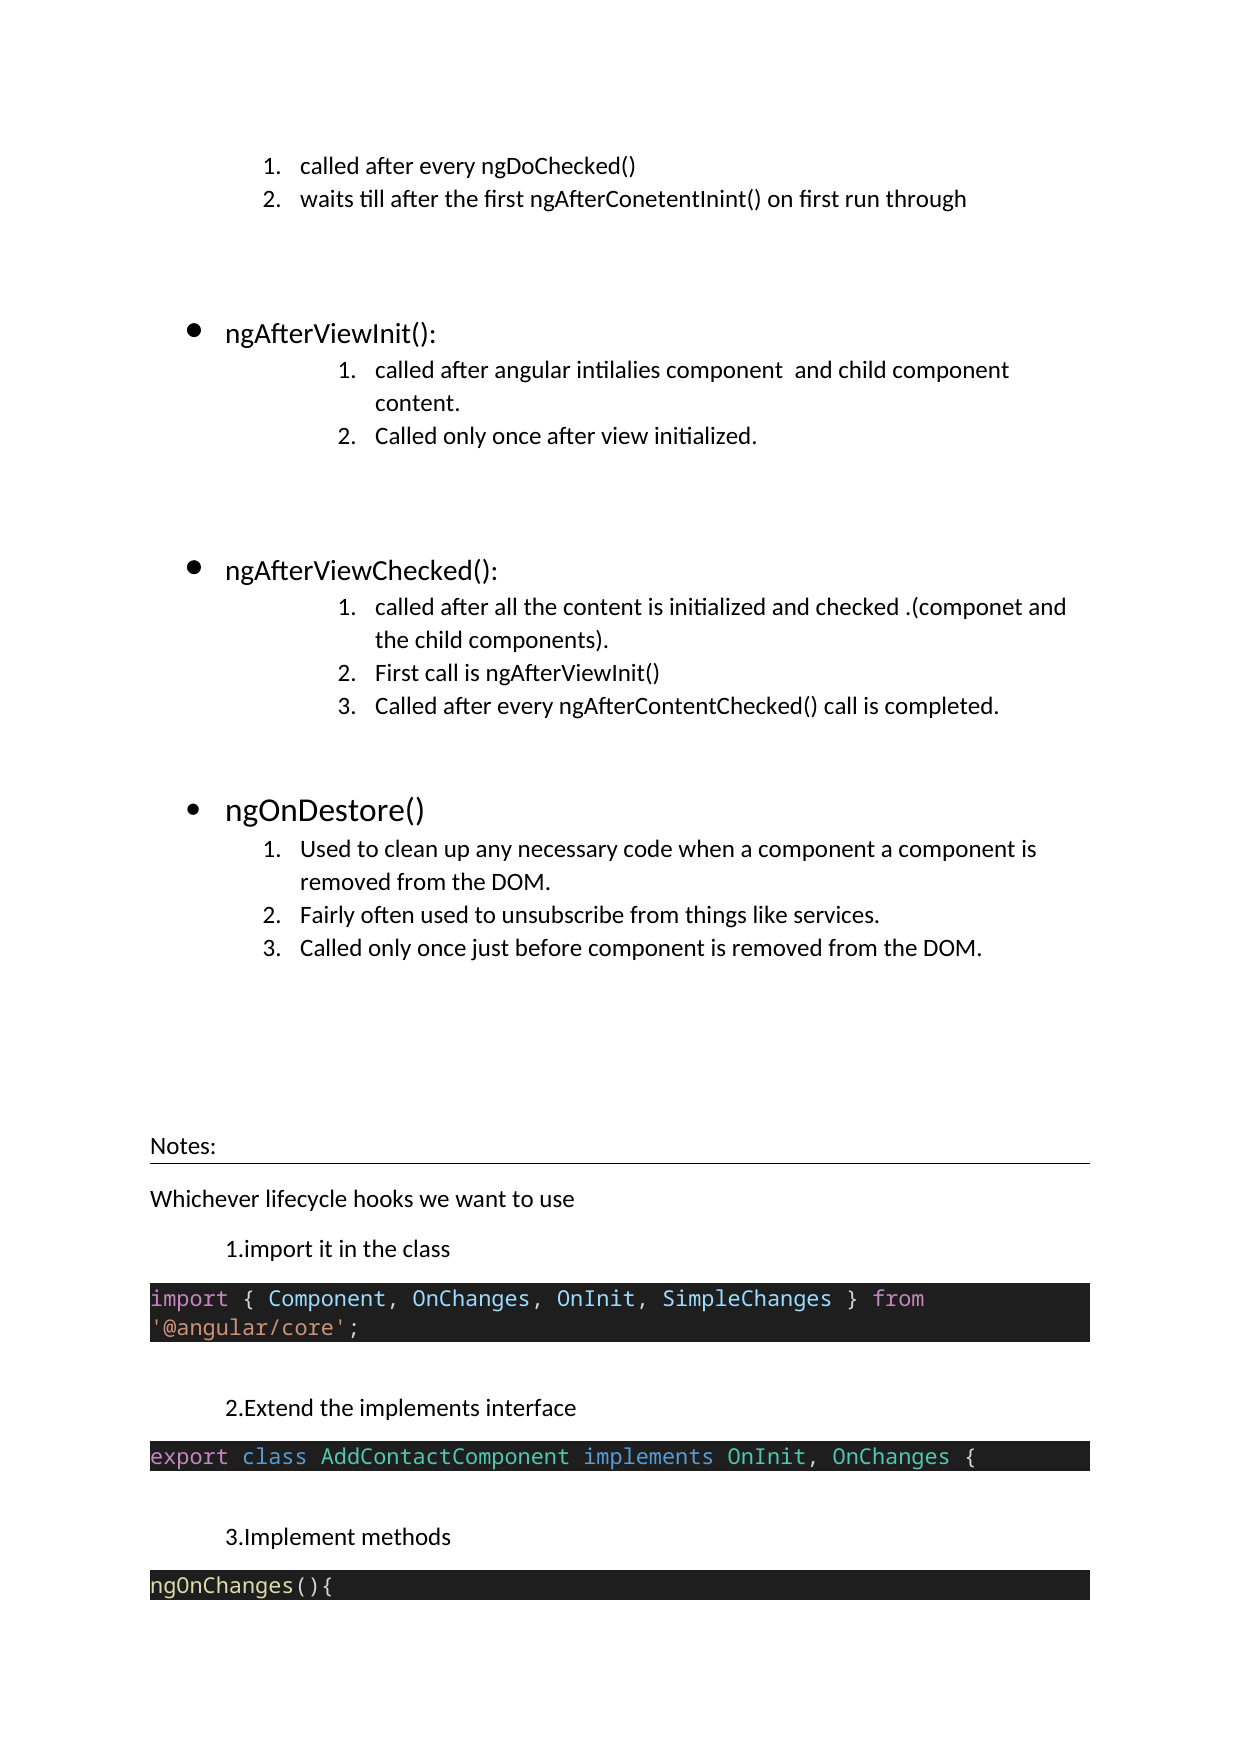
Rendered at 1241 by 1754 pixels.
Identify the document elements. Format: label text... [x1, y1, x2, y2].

list First call is ngAfterViewInit() [337, 657, 1090, 688]
text ngOnChanges(){ [150, 1570, 1090, 1600]
list called after all the content is initialized and checked .(componet and the child components). [337, 591, 1090, 655]
list Used to clean up any necessary code when a component a component is removed from the DOM. [262, 833, 1090, 897]
list ngOnDestore() [187, 789, 1090, 830]
list waits till after the first ngAfterConetentInint() on first run through [262, 183, 1090, 213]
list Called only once after view initialized. [337, 420, 1090, 451]
list called after angular intilalies component and child component content. [337, 354, 1090, 418]
text import { Component, OnChanges, OnInit, SimpleChanges } from '@angular/core'; [150, 1283, 1090, 1342]
text 1.import it in the class [150, 1233, 1090, 1263]
list Called only once just before component is removed from the DOM. [262, 932, 1090, 962]
list ngAfterViewChecked(): [187, 552, 1090, 588]
text 2.Extend the implements interface [150, 1392, 1090, 1422]
list called after every ngDoChecked() [262, 150, 1090, 181]
list Called after every ngAfterContentChecked() call is completed. [337, 690, 1090, 721]
list ngAfterViewInit(): [187, 315, 1090, 351]
text Whichever lifecycle hooks we want to use [150, 1183, 1090, 1214]
text export class AddContactComponent implements OnInit, OnChanges { [150, 1441, 1090, 1471]
text Notes: [150, 1130, 1090, 1163]
text 3.Implement methods [150, 1521, 1090, 1551]
list Fairly often used to unsubscribe from things like services. [262, 899, 1090, 929]
